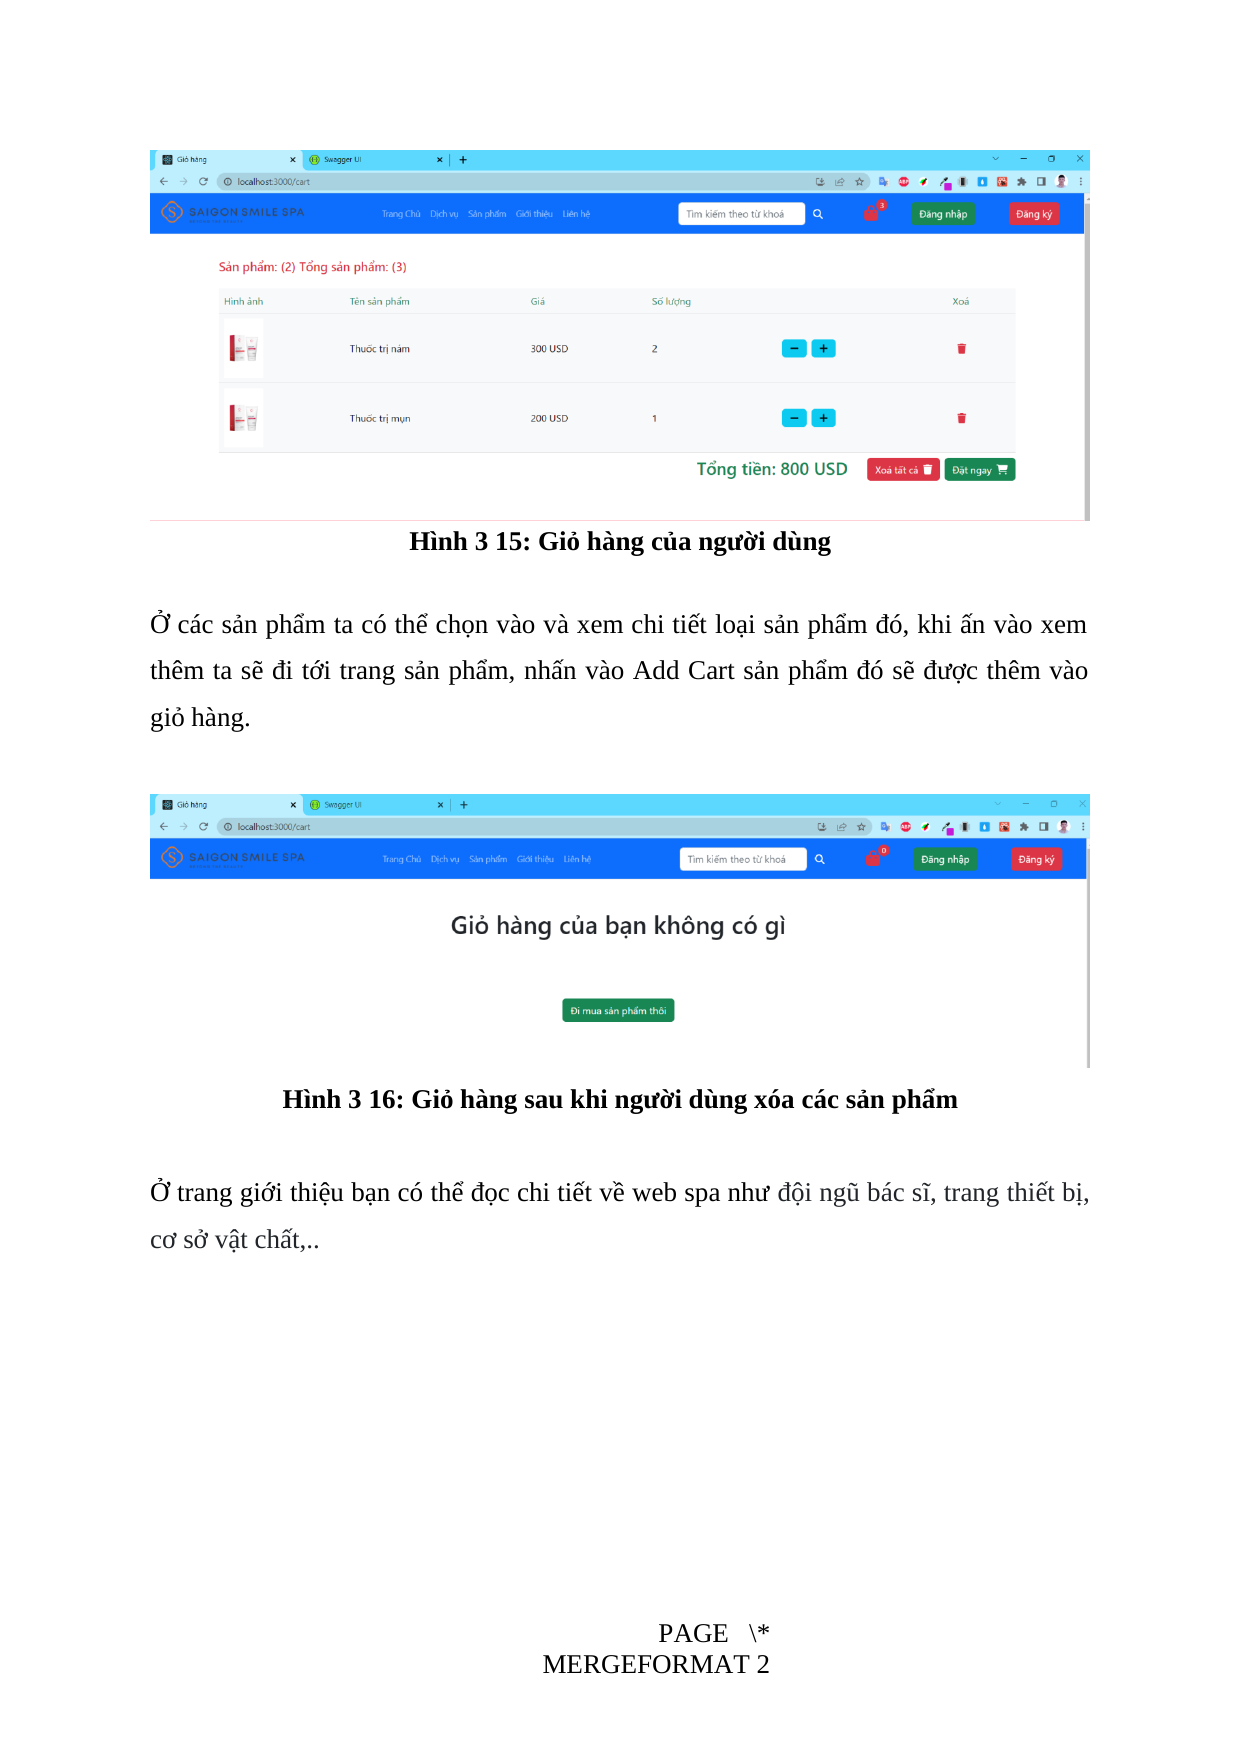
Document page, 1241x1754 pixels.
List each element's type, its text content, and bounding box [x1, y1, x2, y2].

list Ở các sản phẩm ta có thể chọn vào và xem chi tiết loại sản phẩm đó, khi ấn vào xem thêm ta sẽ đi tới trang sản phẩm, nhấn vào Add Cart sản phẩm đó sẽ được thêm vào giỏ hàng. [150, 608, 1090, 732]
text Hình 3 16: Giỏ hàng sau khi người dùng xóa các sản phẩm [150, 1083, 1090, 1114]
text Ở trang giới thiệu bạn có thể đọc chi tiết về web spa như đội ngũ bác sĩ, trang thiết bị, cơ sở vật chất,.. [150, 1176, 1090, 1254]
picture [150, 150, 1090, 521]
text Hình 3 15: Giỏ hàng của người dùng [150, 525, 1090, 557]
picture [150, 794, 1090, 1068]
